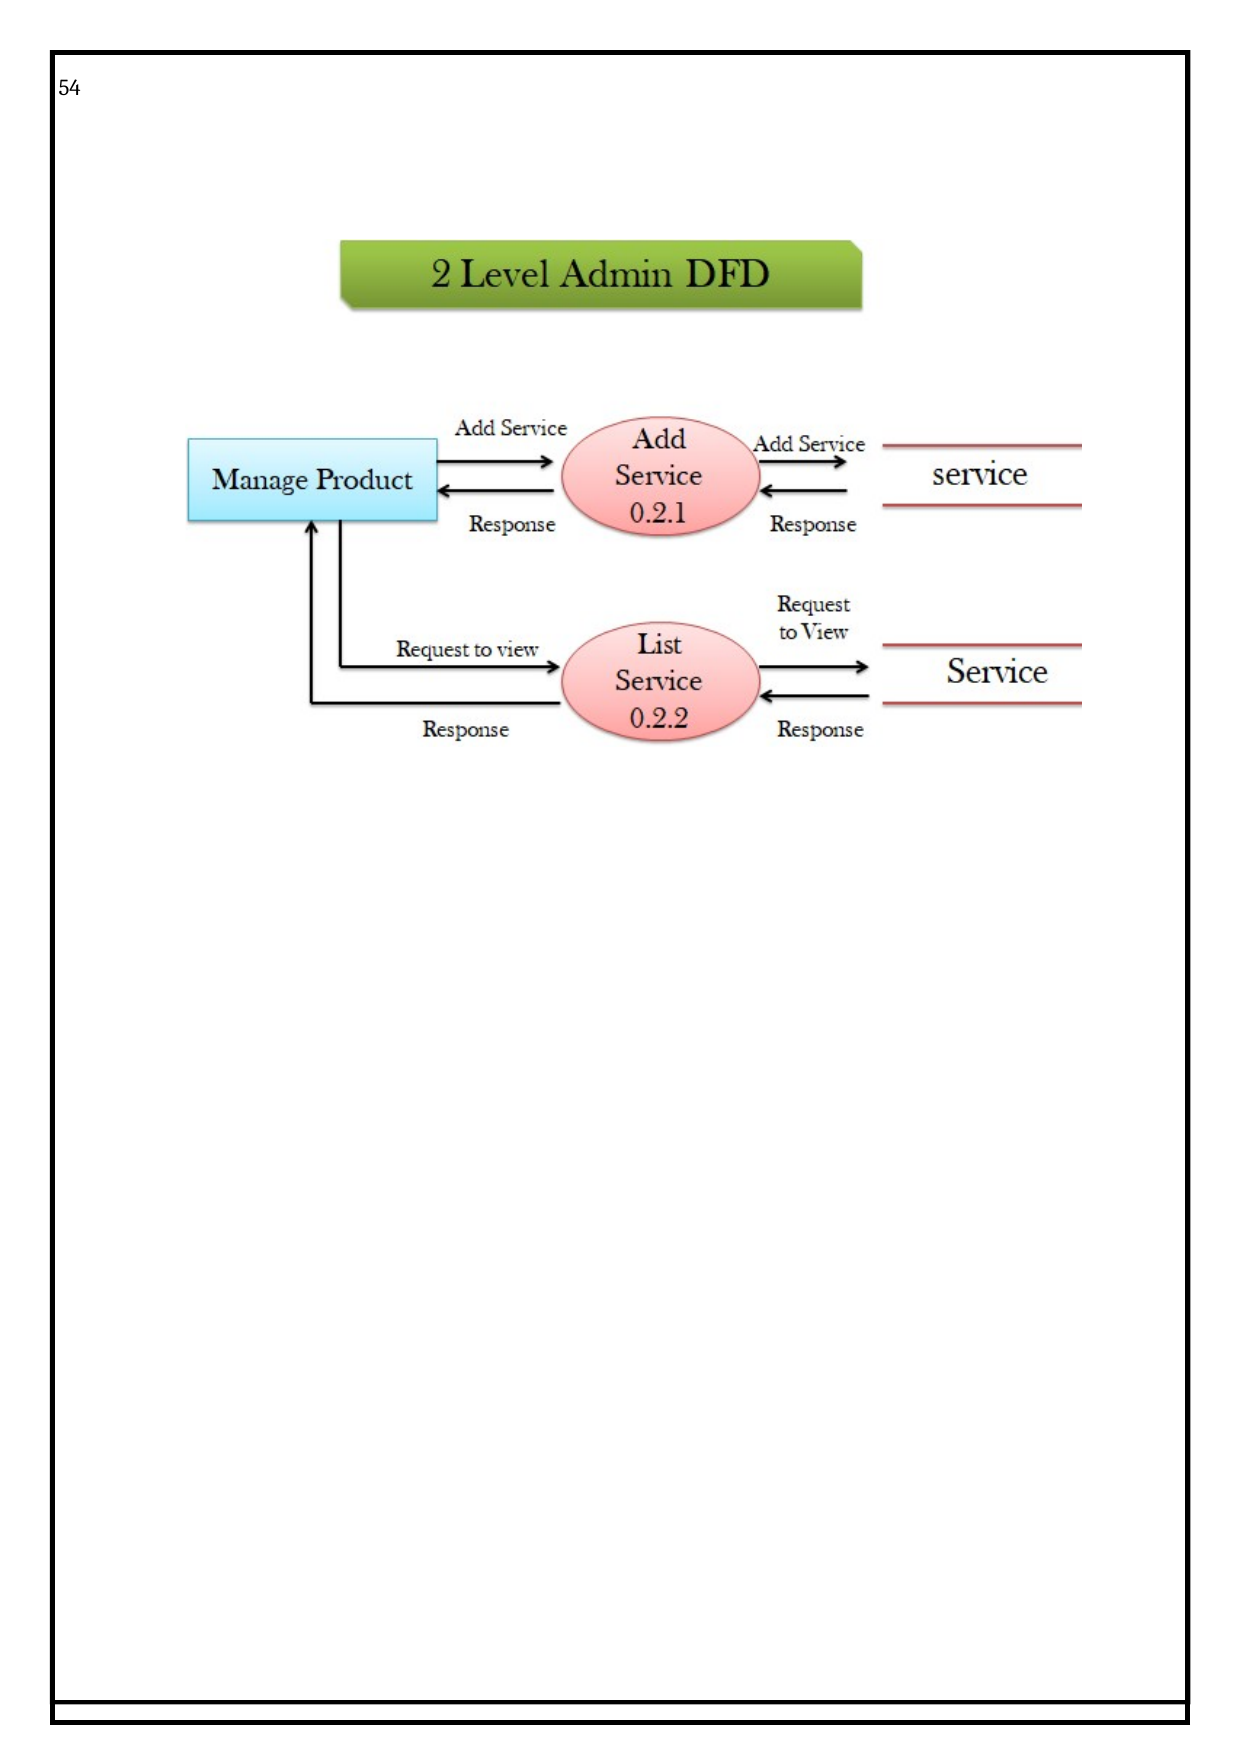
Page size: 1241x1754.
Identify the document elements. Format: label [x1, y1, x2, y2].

picture [185, 239, 1082, 747]
